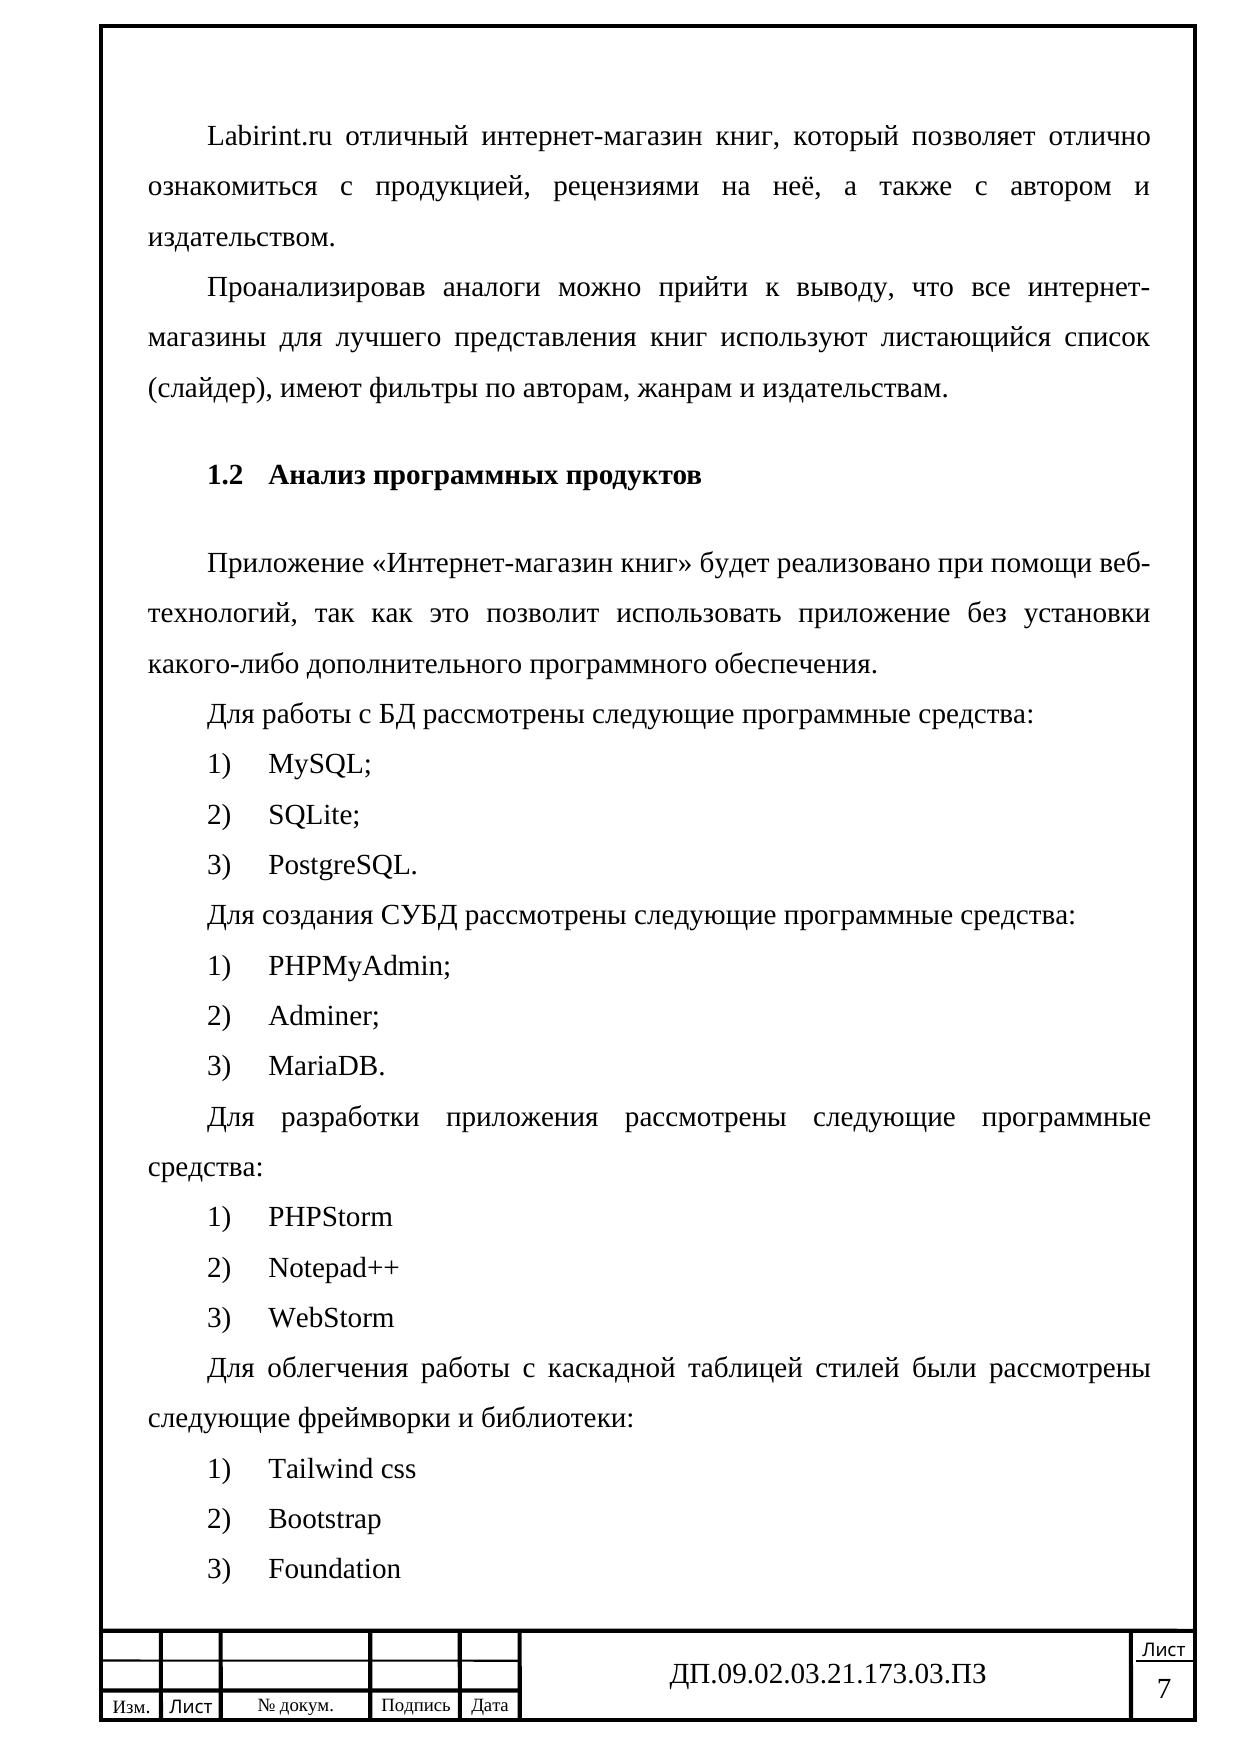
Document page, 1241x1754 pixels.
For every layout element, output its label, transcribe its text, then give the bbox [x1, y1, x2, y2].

text Для работы с БД рассмотрены следующие программные средства: [148, 696, 1152, 730]
text Для облегчения работы с каскадной таблицей стилей были рассмотрены следующие фреймворки и библиотеки: [148, 1350, 1152, 1434]
text Для разработки приложения рассмотрены следующие программные средства: [148, 1099, 1152, 1183]
list Adminer; [148, 998, 1152, 1032]
list PHPStorm [148, 1199, 1152, 1233]
list Bootstrap [148, 1501, 1152, 1535]
list MariaDB. [148, 1048, 1152, 1082]
list WebStorm [148, 1300, 1152, 1333]
list Notepad++ [148, 1250, 1152, 1283]
text Проанализировав аналоги можно прийти к выводу, что все интернет-магазины для лучшего представления книг используют листающийся список (слайдер), имеют фильтры по авторам, жанрам и издательствам. [148, 269, 1152, 403]
text Labirint.ru отличный интернет-магазин книг, который позволяет отлично ознакомиться с продукцией, рецензиями на неё, а также с автором и издательством. [148, 118, 1152, 252]
list SQLite; [148, 797, 1152, 830]
list Анализ программных продуктов [148, 457, 1181, 491]
list PostgreSQL. [148, 847, 1152, 881]
list PHPMyAdmin; [148, 948, 1152, 981]
list Tailwind css [148, 1451, 1152, 1484]
list Foundation [148, 1552, 1152, 1585]
text Приложение «Интернет-магазин книг» будет реализовано при помощи веб-технологий, так как это позволит использовать приложение без установки какого-либо дополнительного программного обеспечения. [148, 545, 1152, 679]
text Для создания СУБД рассмотрены следующие программные средства: [148, 897, 1152, 931]
list MySQL; [148, 747, 1152, 780]
